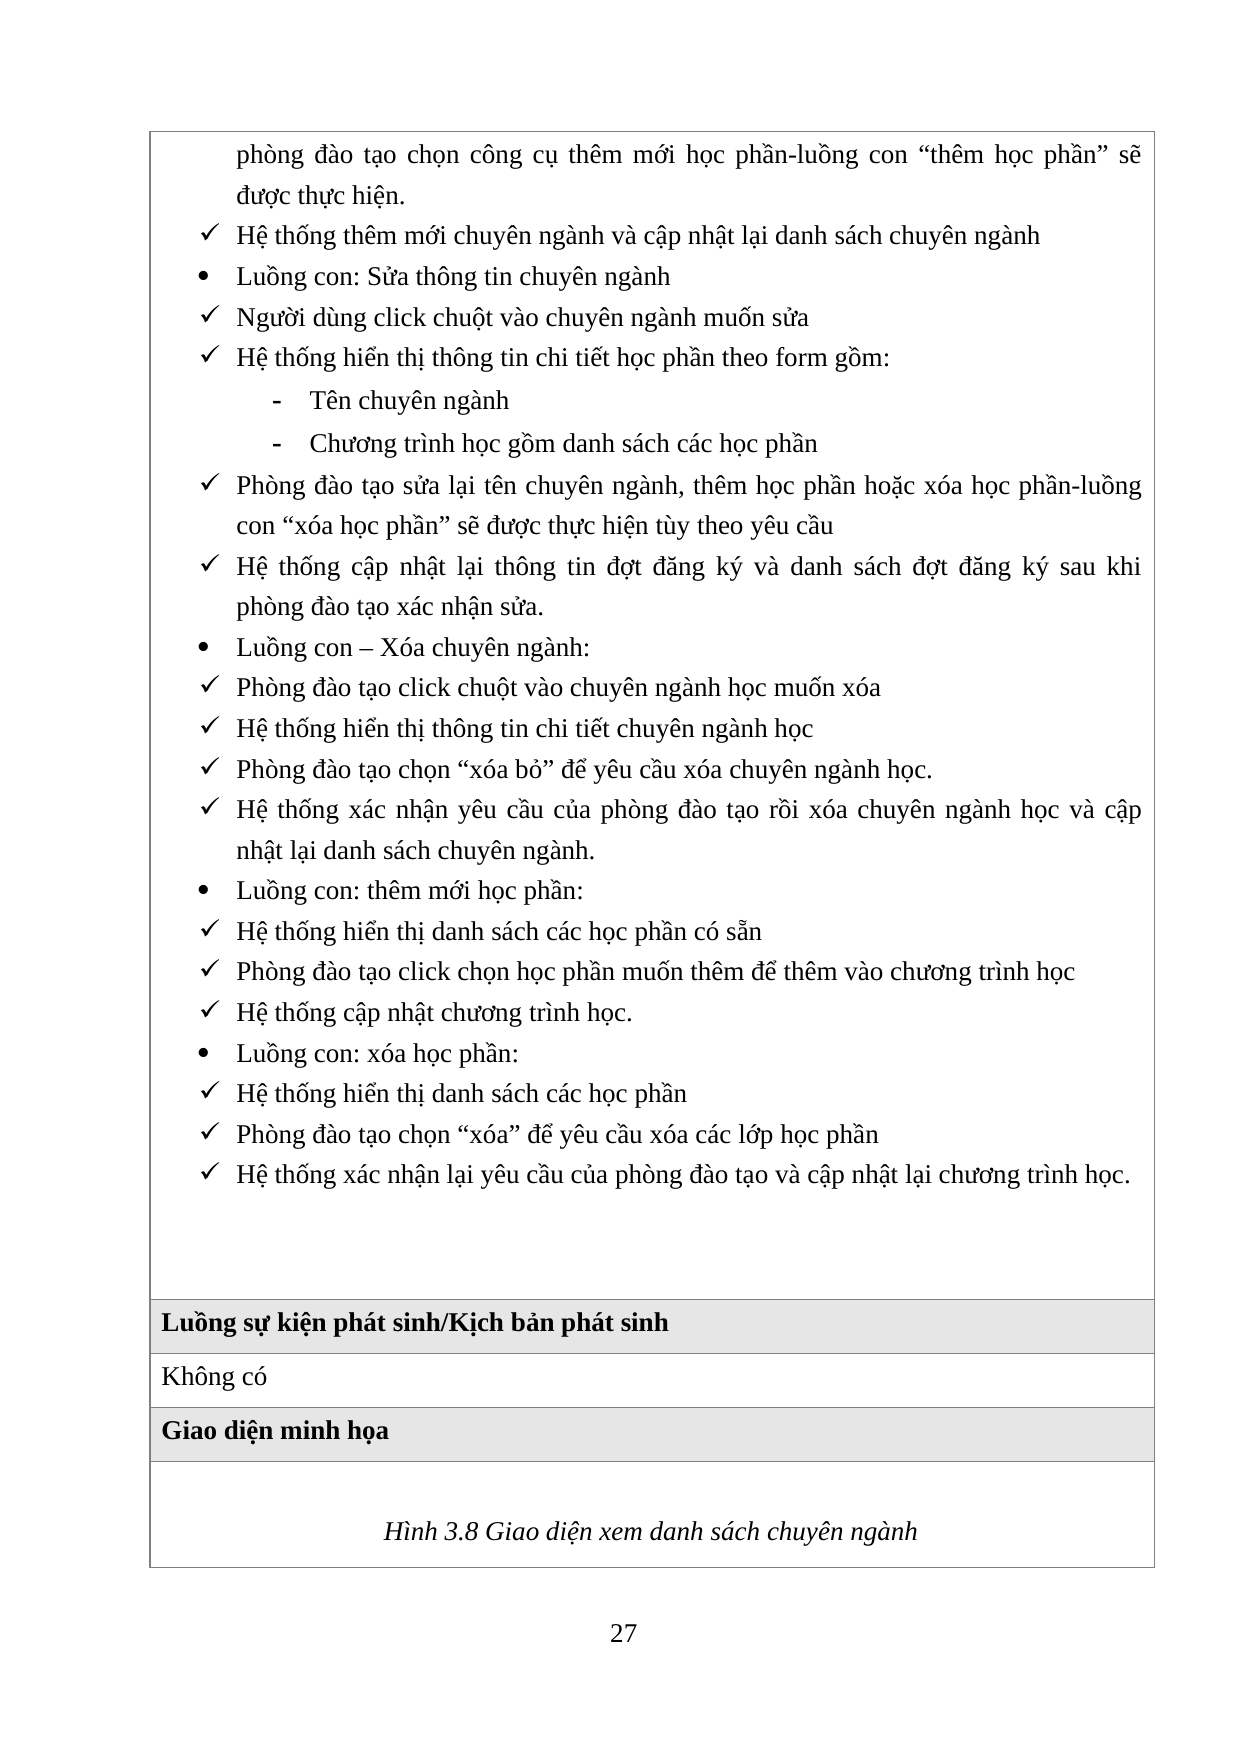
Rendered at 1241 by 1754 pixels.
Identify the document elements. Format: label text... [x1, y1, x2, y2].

table_cell Luồng sự kiện phát sinh/Kịch bản phát sinh [151, 1300, 1154, 1353]
table_cell Không có [151, 1354, 1154, 1407]
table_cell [151, 1462, 1154, 1567]
table_cell Giao diện minh họa [151, 1408, 1154, 1461]
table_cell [151, 132, 1154, 1299]
